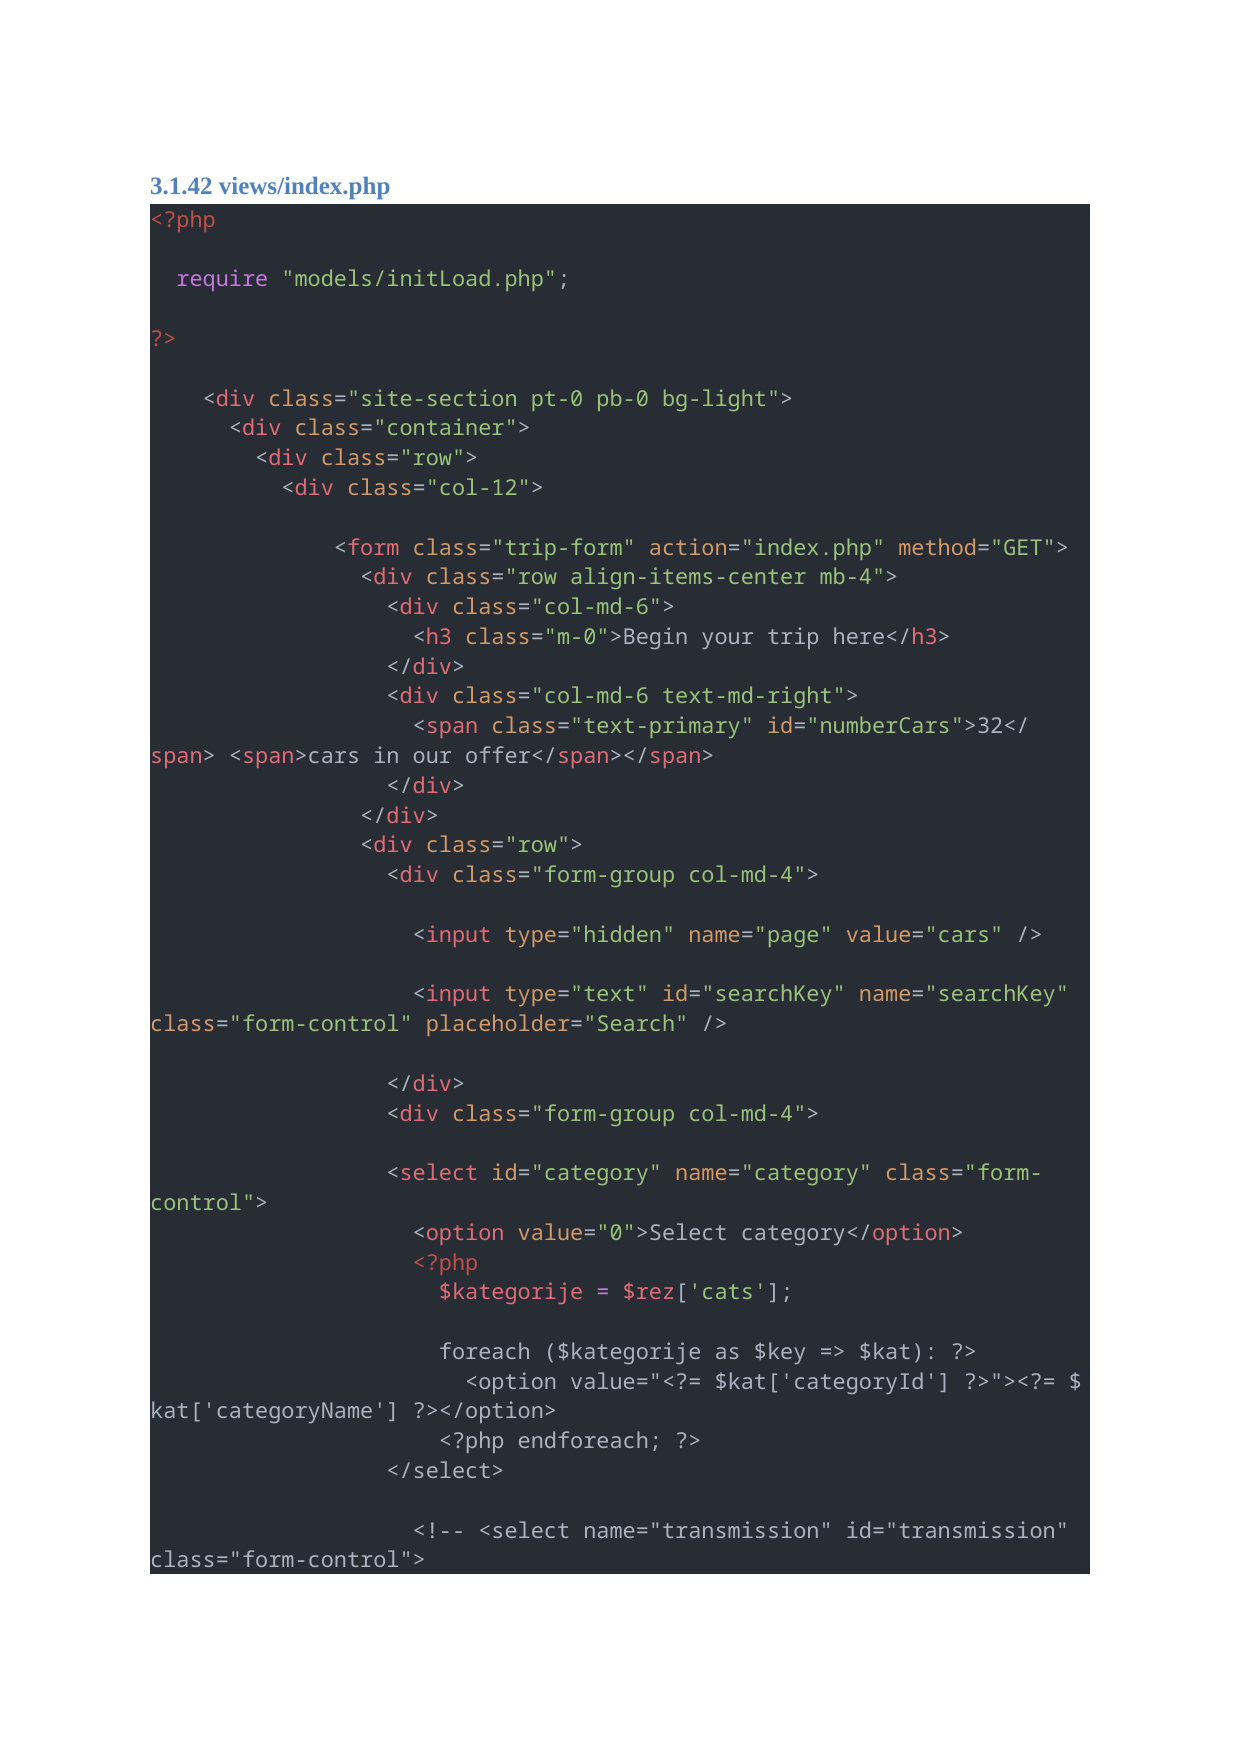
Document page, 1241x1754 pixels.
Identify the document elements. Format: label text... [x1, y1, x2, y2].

text <input type="text" id="searchKey" name="searchKey" class="form-control" placeholder="Search" /> [150, 978, 1090, 1038]
text <div class="col-12"> [150, 472, 1090, 502]
text <input type="hidden" name="page" value="cars" /> [150, 919, 1090, 949]
text <div class="site-section pt-0 pb-0 bg-light"> [150, 383, 1090, 412]
text </div> [150, 800, 1090, 829]
text <div class="form-group col-md-4"> [150, 859, 1090, 889]
text <div class="row"> [150, 442, 1090, 472]
text <!-- <select name="transmission" id="transmission" class="form-control"> [150, 1515, 1090, 1574]
text ?> [150, 323, 1090, 353]
text <div class="col-md-6 text-md-right"> [150, 681, 1090, 710]
text <?php [150, 1247, 1090, 1276]
text <?php [150, 204, 1090, 234]
text </div> [150, 1068, 1090, 1098]
text </div> [150, 651, 1090, 681]
text <option value="<?= $kat['categoryId'] ?>"><?= $kat['categoryName'] ?></option> [150, 1366, 1090, 1425]
text <?php endforeach; ?> [150, 1425, 1090, 1455]
text <option value="0">Select category</option> [150, 1217, 1090, 1247]
text <div class="row align-items-center mb-4"> [150, 561, 1090, 591]
text </select> [150, 1455, 1090, 1485]
text foreach ($kategorije as $key => $kat): ?> [150, 1336, 1090, 1366]
text <div class="row"> [150, 829, 1090, 859]
subtitle 3.1.42 views/index.php [150, 171, 1090, 199]
text <div class="col-md-6"> [150, 591, 1090, 621]
text <select id="category" name="category" class="form-control"> [150, 1157, 1090, 1217]
text <span class="text-primary" id="numberCars">32</span> <span>cars in our offer</span></span> [150, 710, 1090, 770]
text require "models/initLoad.php"; [150, 263, 1090, 293]
text <div class="container"> [150, 412, 1090, 442]
text <form class="trip-form" action="index.php" method="GET"> [150, 532, 1090, 561]
text $kategorije = $rez['cats']; [150, 1276, 1090, 1306]
text <h3 class="m-0">Begin your trip here</h3> [150, 621, 1090, 651]
text </div> [150, 770, 1090, 800]
text <div class="form-group col-md-4"> [150, 1098, 1090, 1127]
